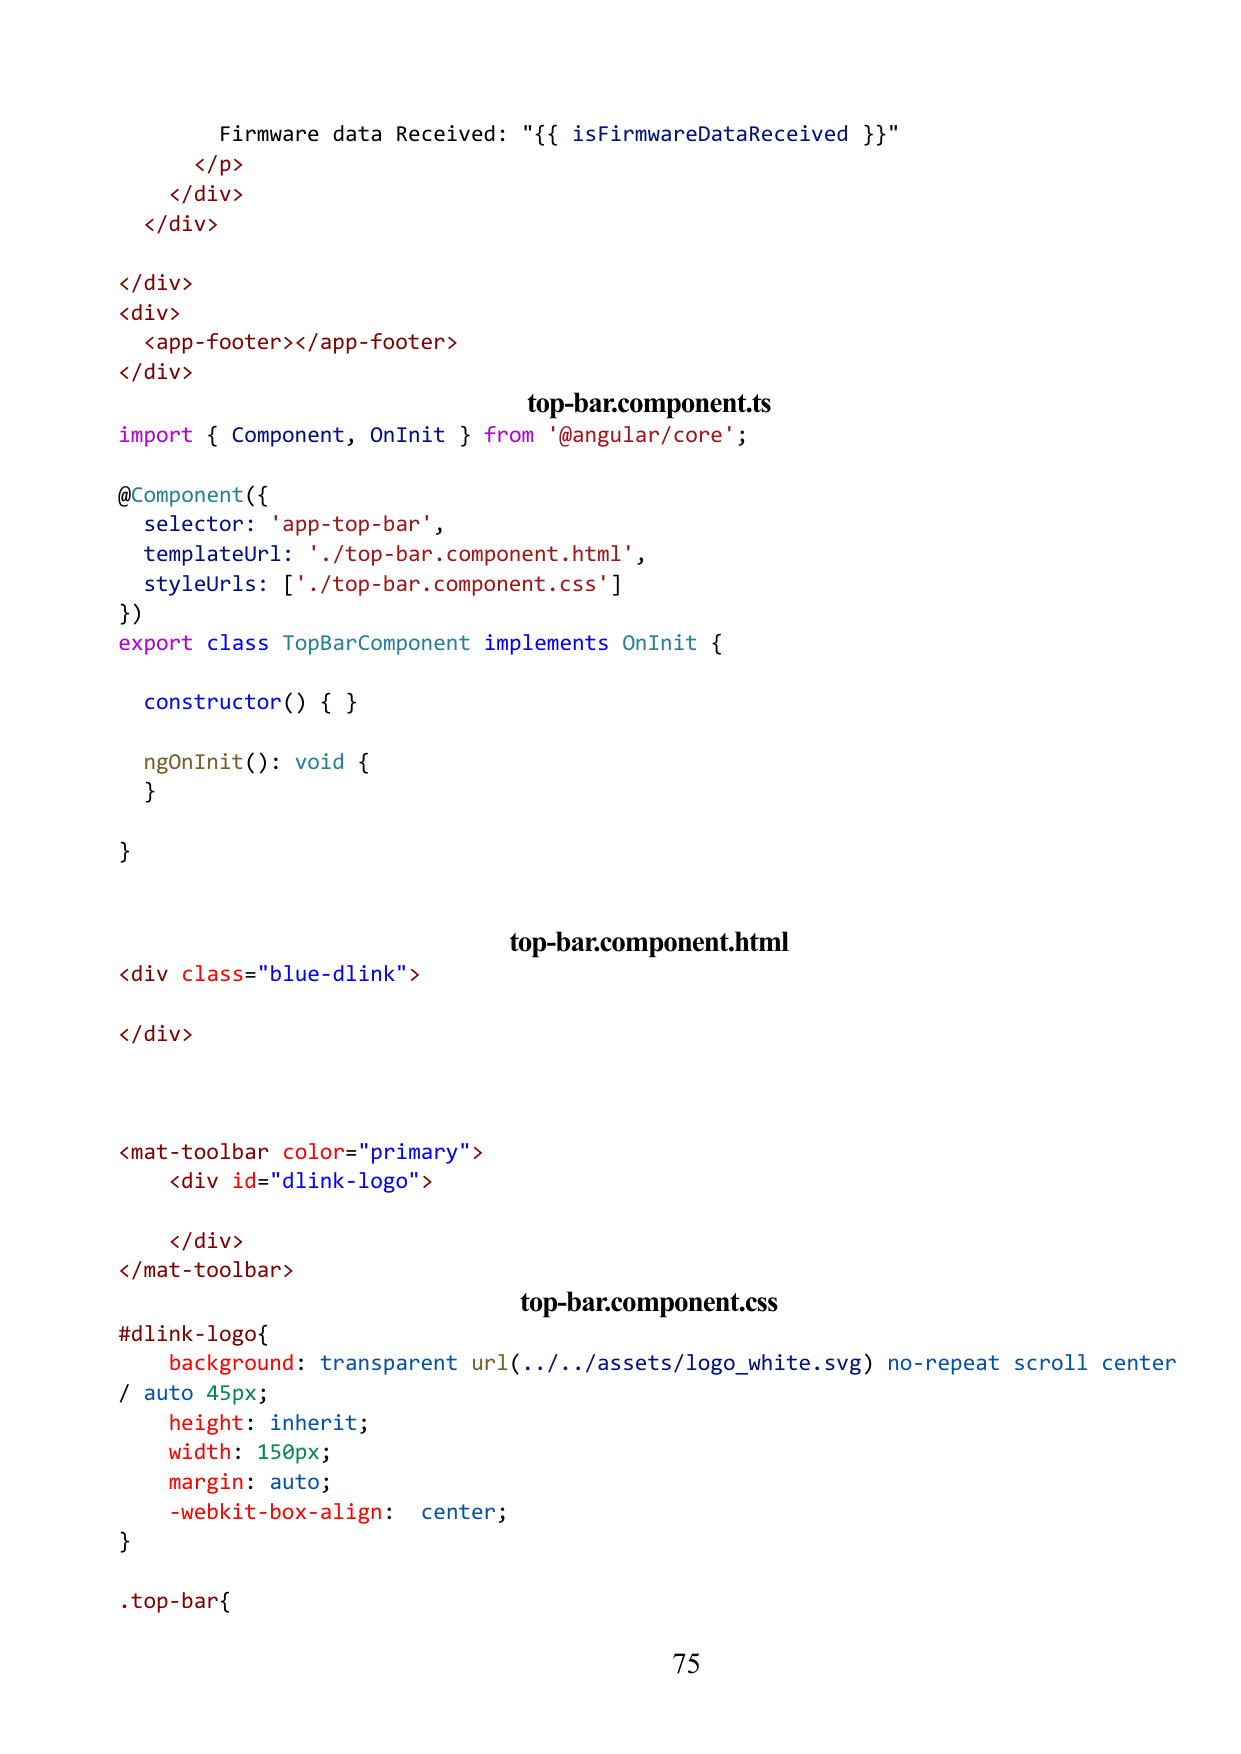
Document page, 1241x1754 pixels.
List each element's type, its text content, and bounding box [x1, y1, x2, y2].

text <div> [118, 296, 1181, 326]
text selector: 'app-top-bar', [118, 508, 1181, 538]
text </div> [118, 267, 1181, 296]
text height: inherit; [118, 1406, 1181, 1436]
text Firmware data Received: "{{ isFirmwareDataReceived }}" [118, 118, 1181, 148]
text <mat-toolbar color="primary"> [118, 1135, 1181, 1165]
text </div> [118, 356, 1181, 385]
text </div> [118, 177, 1181, 207]
text templateUrl: './top-bar.component.html', [118, 538, 1181, 567]
text #dlink-logo{ [118, 1317, 1181, 1347]
title top-bar.component.html [118, 924, 1181, 958]
text -webkit-box-align: center; [118, 1495, 1181, 1525]
text </div> [118, 207, 1181, 237]
title top-bar.component.сss [118, 1284, 1181, 1317]
text ngOnInit(): void { [118, 745, 1181, 775]
text } [118, 775, 1181, 805]
text } [118, 1525, 1181, 1555]
text </mat-toolbar> [118, 1254, 1181, 1284]
text background: transparent url(../../assets/logo_white.svg) no-repeat scroll center / auto 45px; [118, 1347, 1181, 1406]
text } [118, 834, 1181, 864]
text </div> [118, 1017, 1181, 1047]
text .top-bar{ [118, 1584, 1181, 1614]
text <div class="blue-dlink"> [118, 958, 1181, 988]
text styleUrls: ['./top-bar.component.css'] [118, 567, 1181, 597]
text }) [118, 597, 1181, 627]
text <div id="dlink-logo"> [118, 1165, 1181, 1195]
text @Component({ [118, 478, 1181, 508]
text import { Component, OnInit } from '@angular/core'; [118, 419, 1181, 448]
title top-bar.component.ts [118, 385, 1181, 419]
text width: 150px; [118, 1436, 1181, 1466]
text margin: auto; [118, 1466, 1181, 1495]
text <app-footer></app-footer> [118, 326, 1181, 356]
text export class TopBarComponent implements OnInit { [118, 627, 1181, 656]
text constructor() { } [118, 686, 1181, 716]
text </div> [118, 1224, 1181, 1254]
text </p> [118, 148, 1181, 177]
